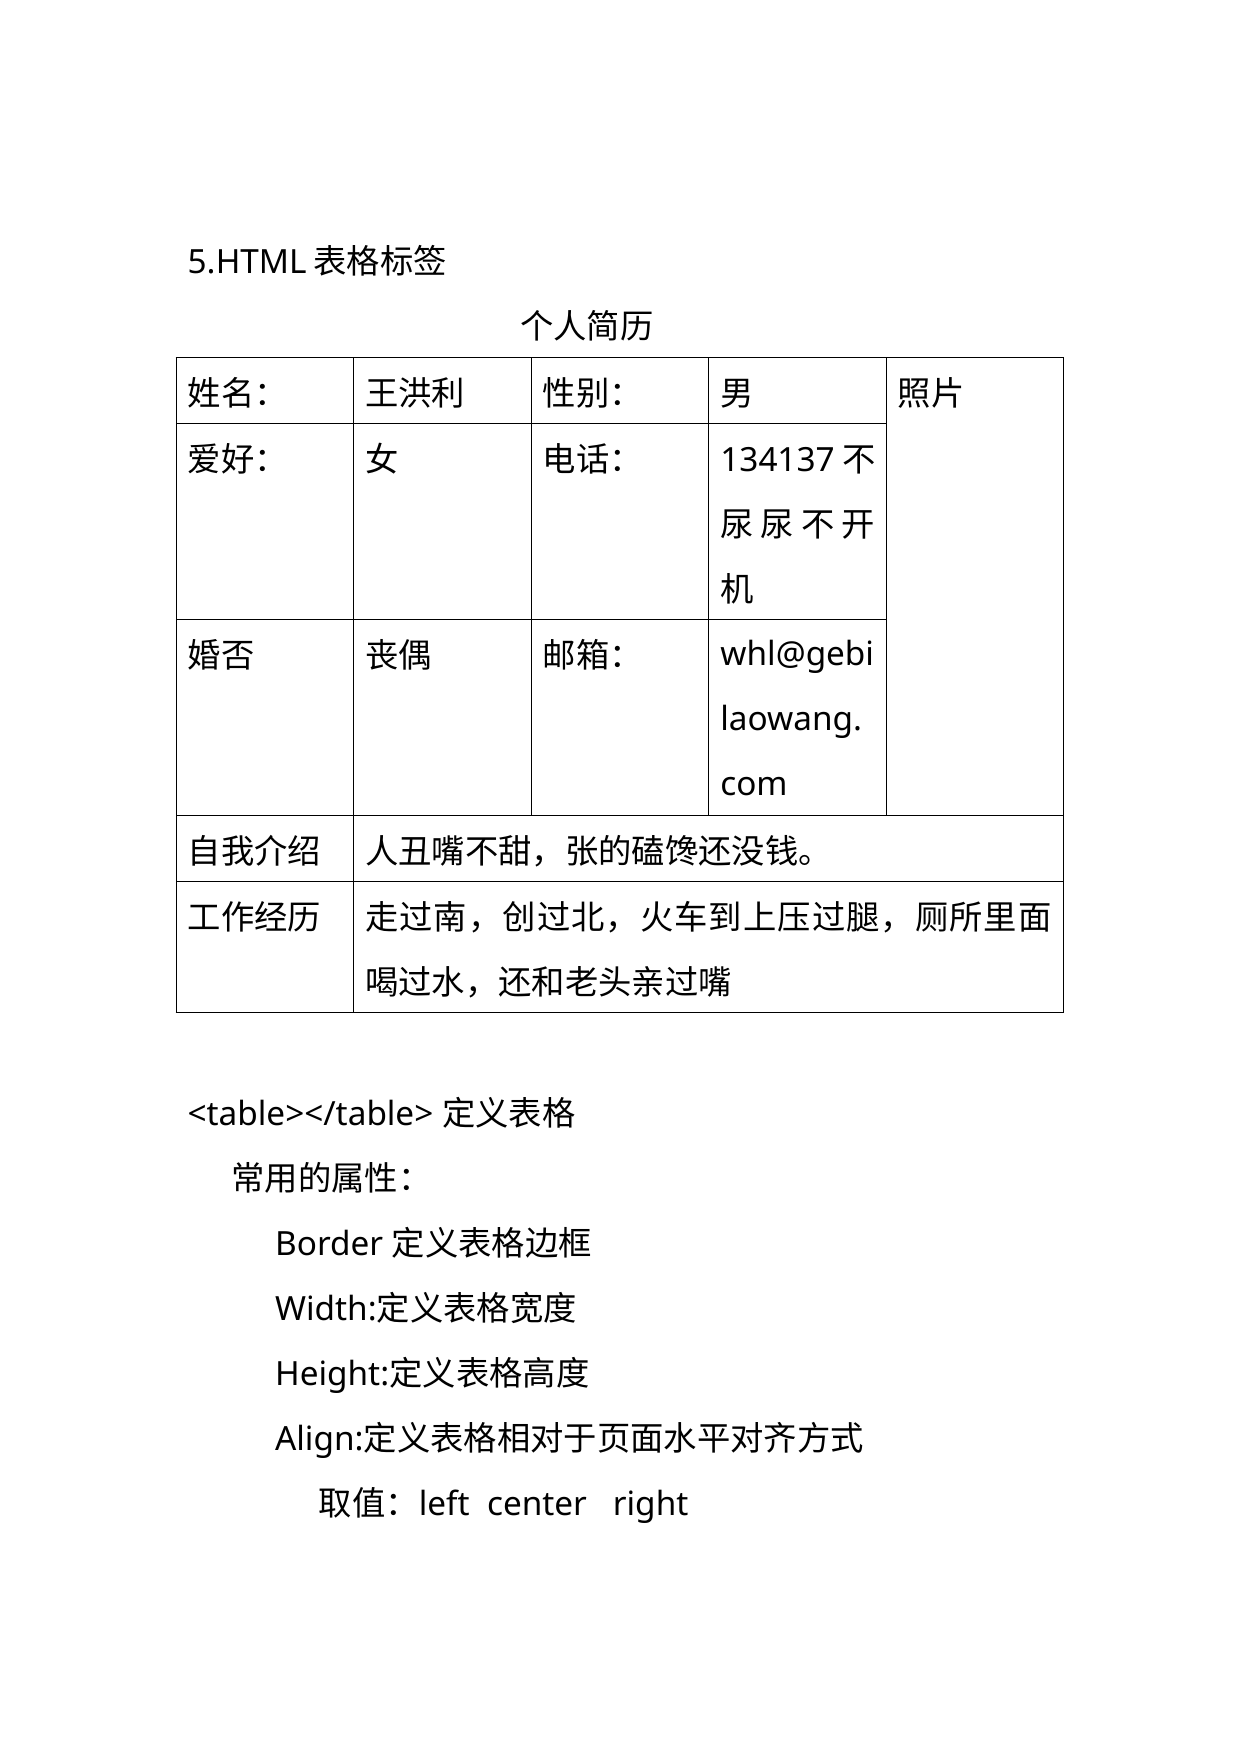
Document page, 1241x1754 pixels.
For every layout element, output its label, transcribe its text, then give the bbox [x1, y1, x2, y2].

table_header 性别： [532, 358, 708, 423]
text Width:定义表格宽度 [231, 1273, 1053, 1338]
table_cell 爱好： [177, 424, 353, 619]
text 取值：left center right [275, 1468, 1053, 1533]
table_cell 自我介绍 [177, 816, 353, 881]
text 常用的属性： [187, 1143, 1053, 1208]
table_cell 人丑嘴不甜，张的磕馋还没钱。 [354, 816, 1063, 881]
table_cell 女 [354, 424, 531, 619]
list HTML表格标签 [187, 227, 1053, 292]
table_header 姓名： [177, 358, 353, 423]
table_cell 走过南，创过北，火车到上压过腿，厕所里面喝过水，还和老头亲过嘴 [354, 882, 1063, 1012]
table_cell 婚否 [177, 620, 353, 815]
table_cell 工作经历 [177, 882, 353, 1012]
text Align:定义表格相对于页面水平对齐方式 [231, 1403, 1053, 1468]
table_cell whl@gebilaowang.com [709, 620, 886, 815]
text 个人简历 [450, 292, 1053, 357]
text Border 定义表格边框 [231, 1208, 1053, 1273]
table_header 男 [709, 358, 886, 423]
table_header 照片 [887, 358, 1063, 815]
table_cell 电话： [532, 424, 708, 619]
text Height:定义表格高度 [231, 1338, 1053, 1403]
text <table></table> 定义表格 [187, 1078, 1053, 1143]
table_header 王洪利 [354, 358, 531, 423]
table_cell 邮箱： [532, 620, 708, 815]
table_cell 134137不尿尿不开机 [709, 424, 886, 619]
table_cell 丧偶 [354, 620, 531, 815]
